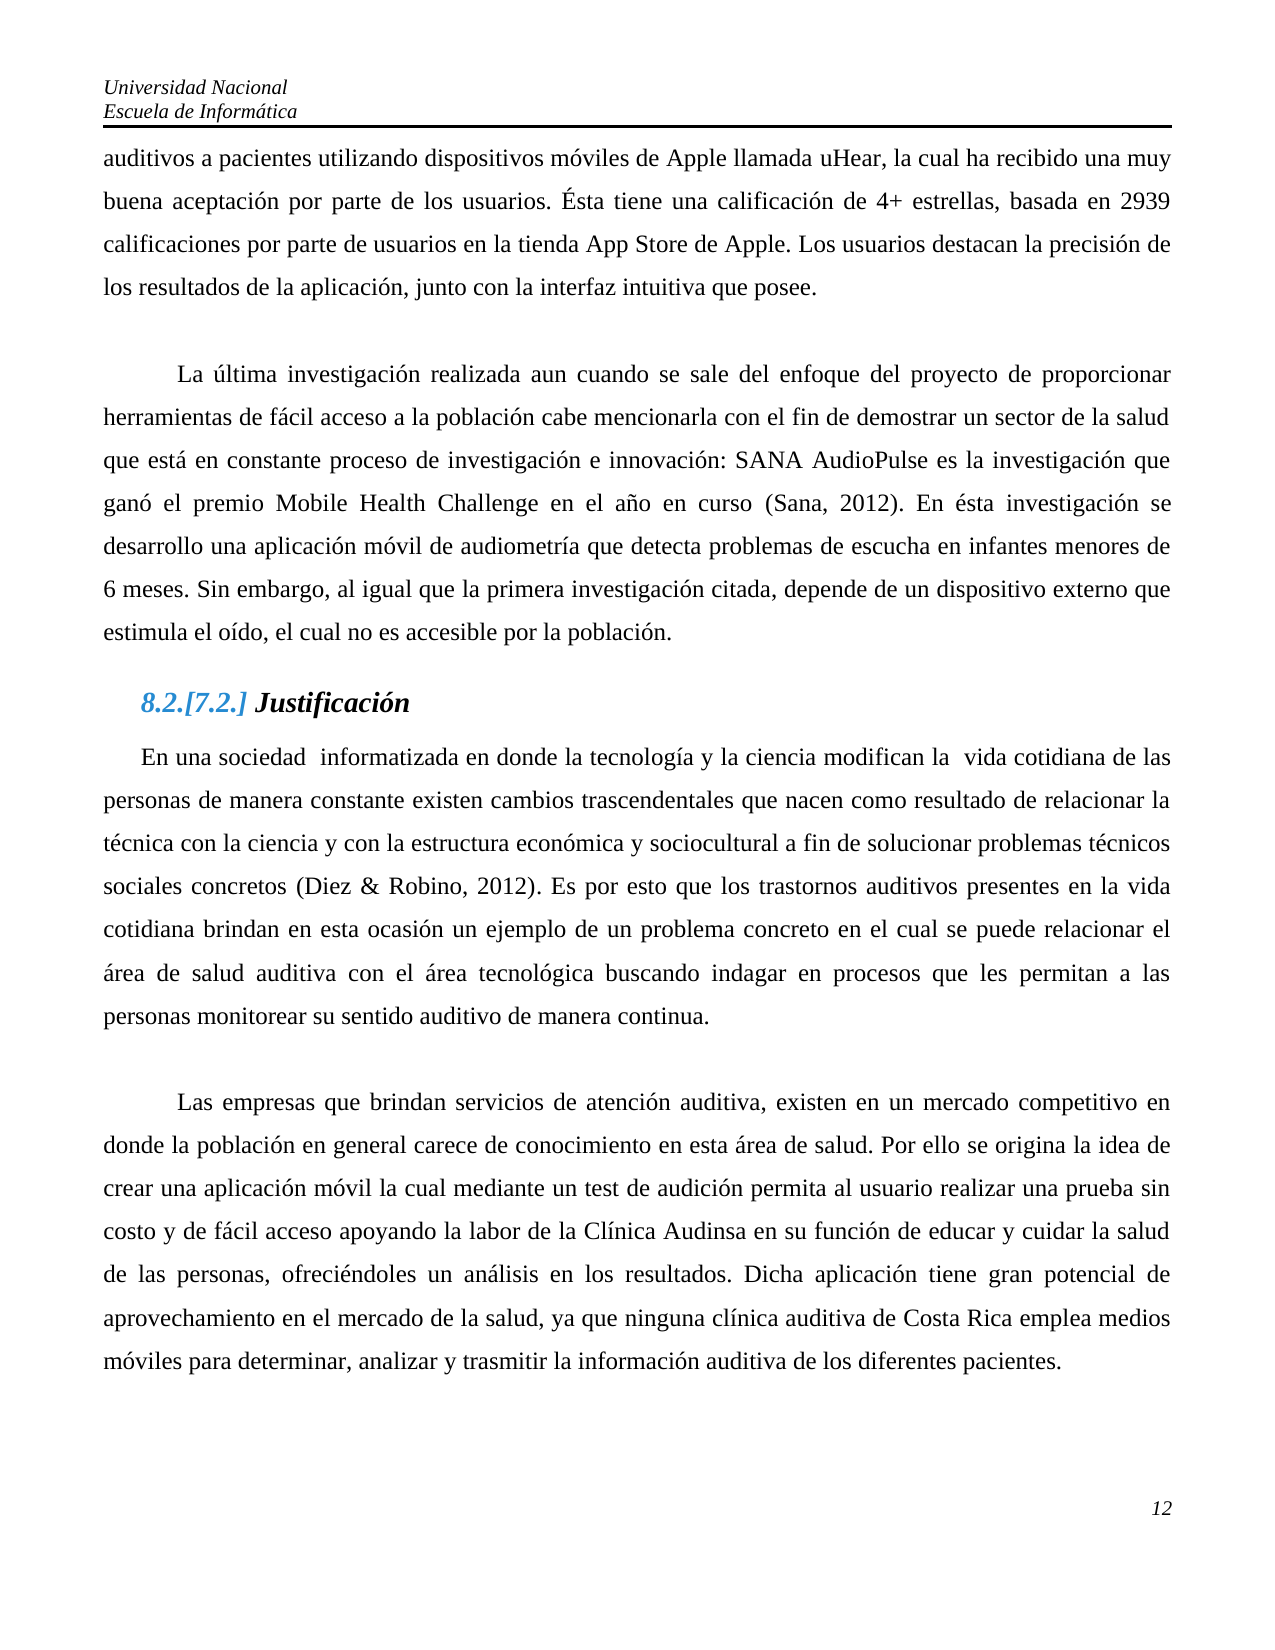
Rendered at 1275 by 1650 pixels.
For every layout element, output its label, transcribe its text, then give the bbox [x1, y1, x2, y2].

text Justificación [141, 686, 1172, 719]
text Las empresas que brindan servicios de atención auditiva, existen en un mercado competitivo en donde la población en general carece de conocimiento en esta área de salud. Por ello se origina la idea de crear una aplicación móvil la cual mediante un test de audición permita al usuario realizar una prueba sin costo y de fácil acceso apoyando la labor de la Clínica Audinsa en su función de educar y cuidar la salud de las personas, ofreciéndoles un análisis en los resultados. Dicha aplicación tiene gran potencial de aprovechamiento en el mercado de la salud, ya que ninguna clínica auditiva de Costa Rica emplea medios móviles para determinar, analizar y trasmitir la información auditiva de los diferentes pacientes. [103, 1087, 1172, 1374]
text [103, 143, 1172, 301]
text La última investigación realizada aun cuando se sale del enfoque del proyecto de proporcionar herramientas de fácil acceso a la población cabe mencionarla con el fin de demostrar un sector de la salud que está en constante proceso de investigación e innovación: SANA AudioPulse es la investigación que ganó el premio Mobile Health Challenge en el año en curso . En ésta investigación se desarrollo una aplicación móvil de audiometría que detecta problemas de escucha en infantes menores de 6 meses. Sin embargo, al igual que la primera investigación citada, depende de un dispositivo externo que estimula el oído, el cual no es accesible por la población. [103, 359, 1172, 646]
text En una sociedad informatizada en donde la tecnología y la ciencia modifican la vida cotidiana de las personas de manera constante existen cambios trascendentales que nacen como resultado de relacionar la técnica con la ciencia y con la estructura económica y sociocultural a fin de solucionar problemas técnicos sociales concretos . Es por esto que los trastornos auditivos presentes en la vida cotidiana brindan en esta ocasión un ejemplo de un problema concreto en el cual se puede relacionar el área de salud auditiva con el área tecnológica buscando indagar en procesos que les permitan a las personas monitorear su sentido auditivo de manera continua. [103, 742, 1172, 1029]
